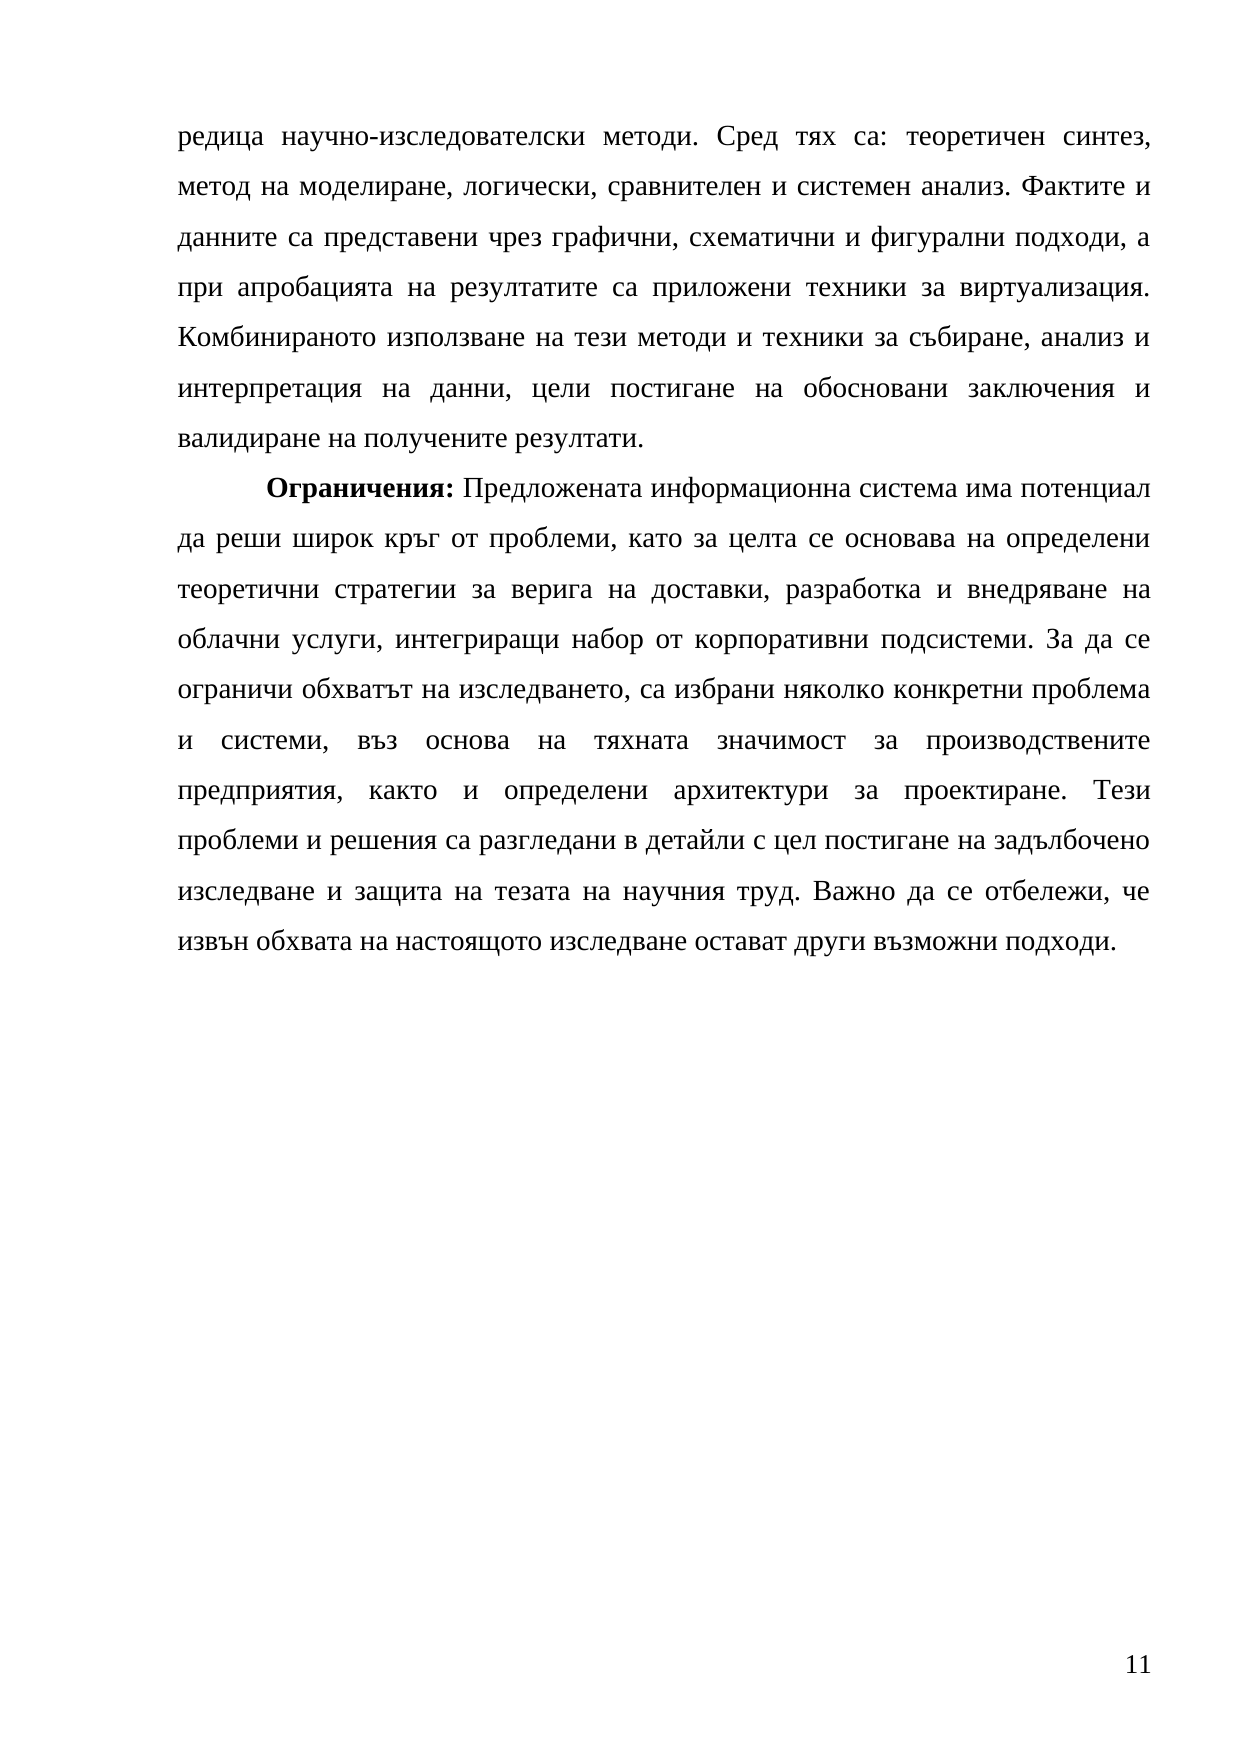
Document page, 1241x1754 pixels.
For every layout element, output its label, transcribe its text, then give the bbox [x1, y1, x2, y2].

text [177, 118, 1152, 453]
text Ограничения: Предложената информационна система има потенциал да реши широк кръг от проблеми, като за целта се основава на определени теоретични стратегии за верига на доставки, разработка и внедряване на облачни услуги, интегриращи набор от корпоративни подсистеми. За да се ограничи обхватът на изследването, са избрани няколко конкретни проблема и системи, въз основа на тяхната значимост за производствените предприятия, както и определени архитектури за проектиране. Тези проблеми и решения са разгледани в детайли с цел постигане на задълбочено изследване и защита на тезата на научния труд. Важно да се отбележи, че извън обхвата на настоящото изследване остават други възможни подходи. [177, 470, 1152, 957]
